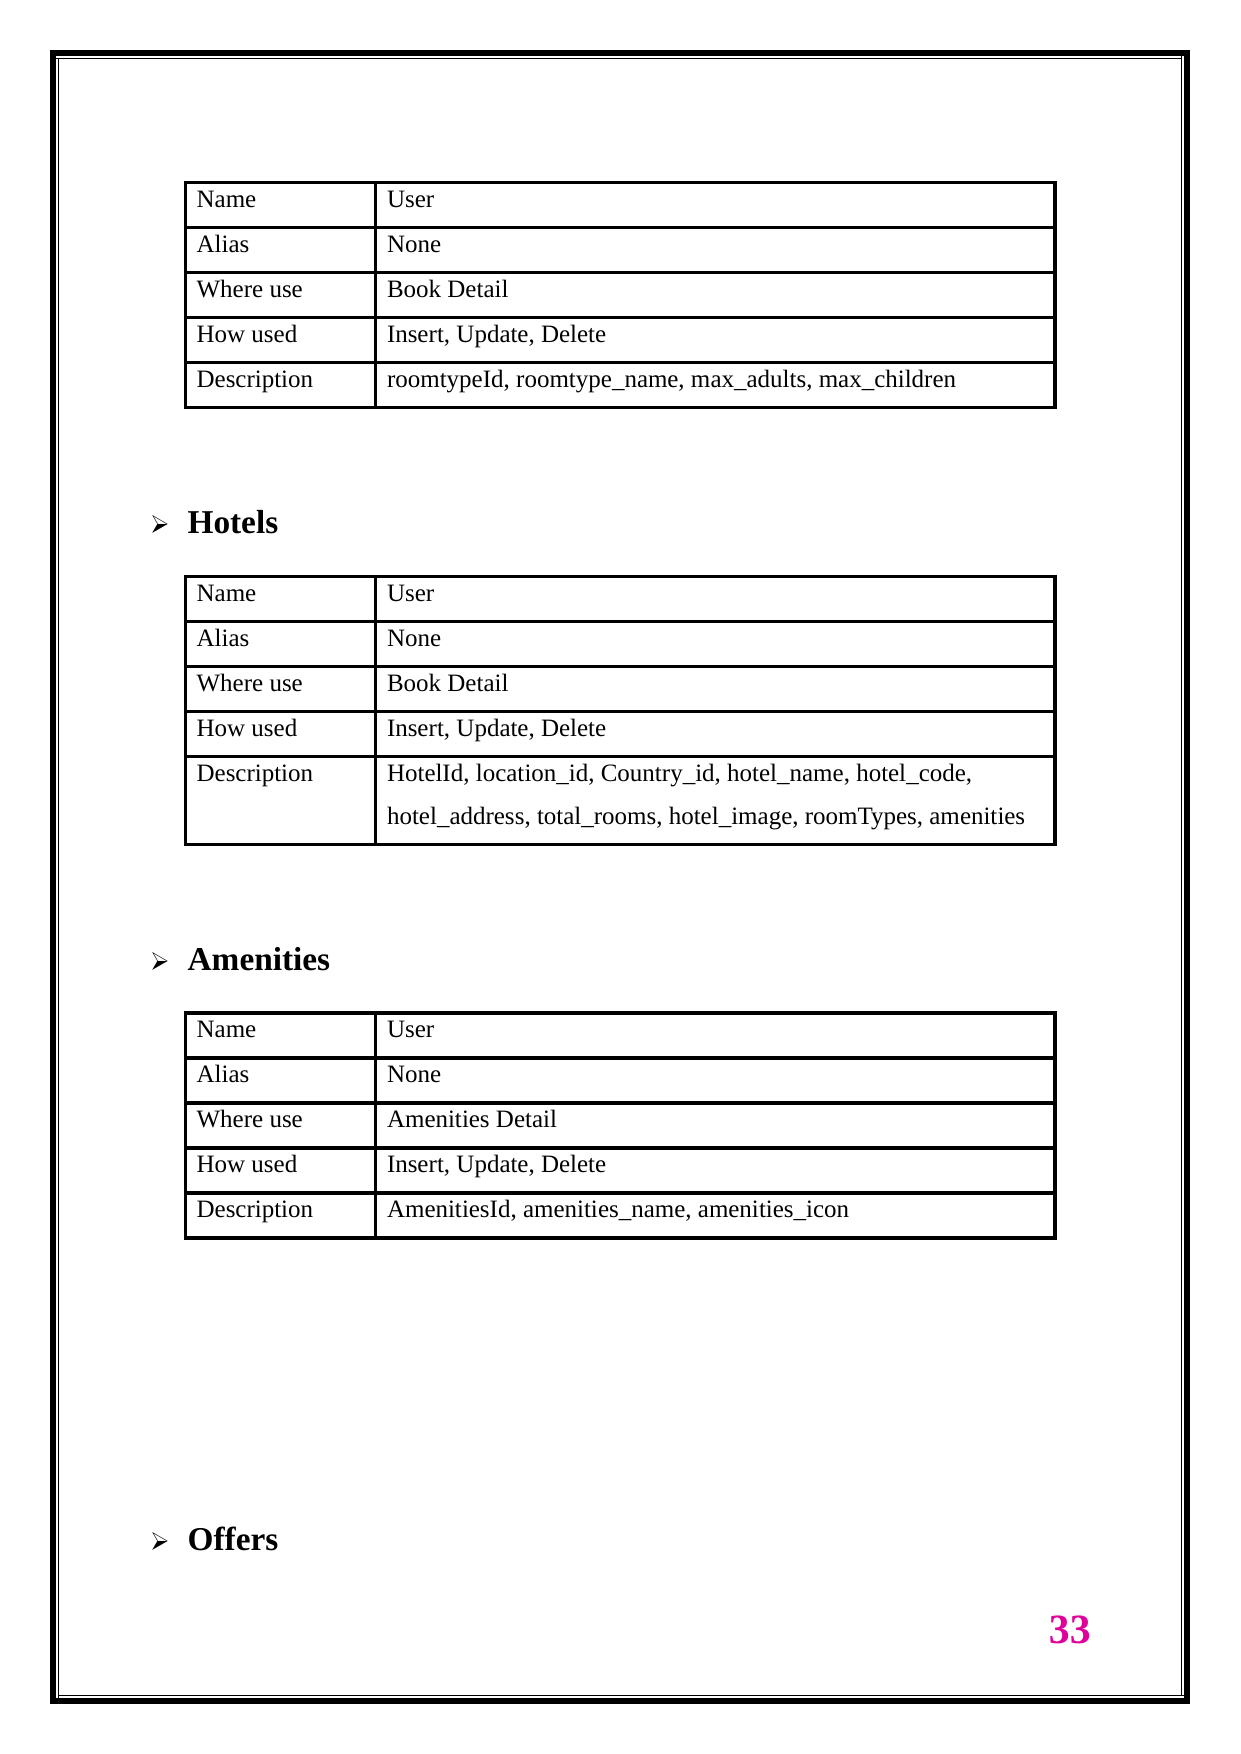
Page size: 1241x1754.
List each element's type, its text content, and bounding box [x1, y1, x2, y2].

table_cell Insert, Update, Delete [377, 713, 1053, 754]
table_cell None [377, 1060, 1053, 1101]
table_header User [377, 578, 1053, 619]
table_cell How used [187, 713, 374, 754]
table_cell None [377, 623, 1053, 664]
table_cell Where use [187, 1105, 374, 1146]
table_cell HotelId, location_id, Country_id, hotel_name, hotel_code, hotel_address, total_rooms, hotel_image, roomTypes, amenities [377, 758, 1053, 843]
table_cell AmenitiesId, amenities_name, amenities_icon [377, 1195, 1053, 1236]
table_cell Insert, Update, Delete [377, 319, 1053, 361]
table_header User [377, 1015, 1053, 1056]
table_cell roomtypeId, roomtype_name, max_adults, max_children [377, 364, 1053, 406]
table_cell Amenities Detail [377, 1105, 1053, 1146]
table_cell Where use [187, 668, 374, 709]
table_cell Alias [187, 229, 374, 271]
table_cell Description [187, 758, 374, 843]
table_cell How used [187, 319, 374, 361]
table_cell Alias [187, 1060, 374, 1101]
table_cell Description [187, 1195, 374, 1236]
table_header Name [187, 1015, 374, 1056]
table_cell Book Detail [377, 668, 1053, 709]
list Hotels [150, 502, 1090, 541]
table_header User [377, 184, 1053, 226]
table_cell Description [187, 364, 374, 406]
table_cell Where use [187, 274, 374, 316]
table_header Name [187, 578, 374, 619]
table_cell How used [187, 1150, 374, 1191]
table_cell Alias [187, 623, 374, 664]
table_cell Insert, Update, Delete [377, 1150, 1053, 1191]
table_cell None [377, 229, 1053, 271]
list Amenities [150, 939, 1090, 977]
table_cell Book Detail [377, 274, 1053, 316]
list Offers [150, 1519, 1090, 1557]
table_header Name [187, 184, 374, 226]
